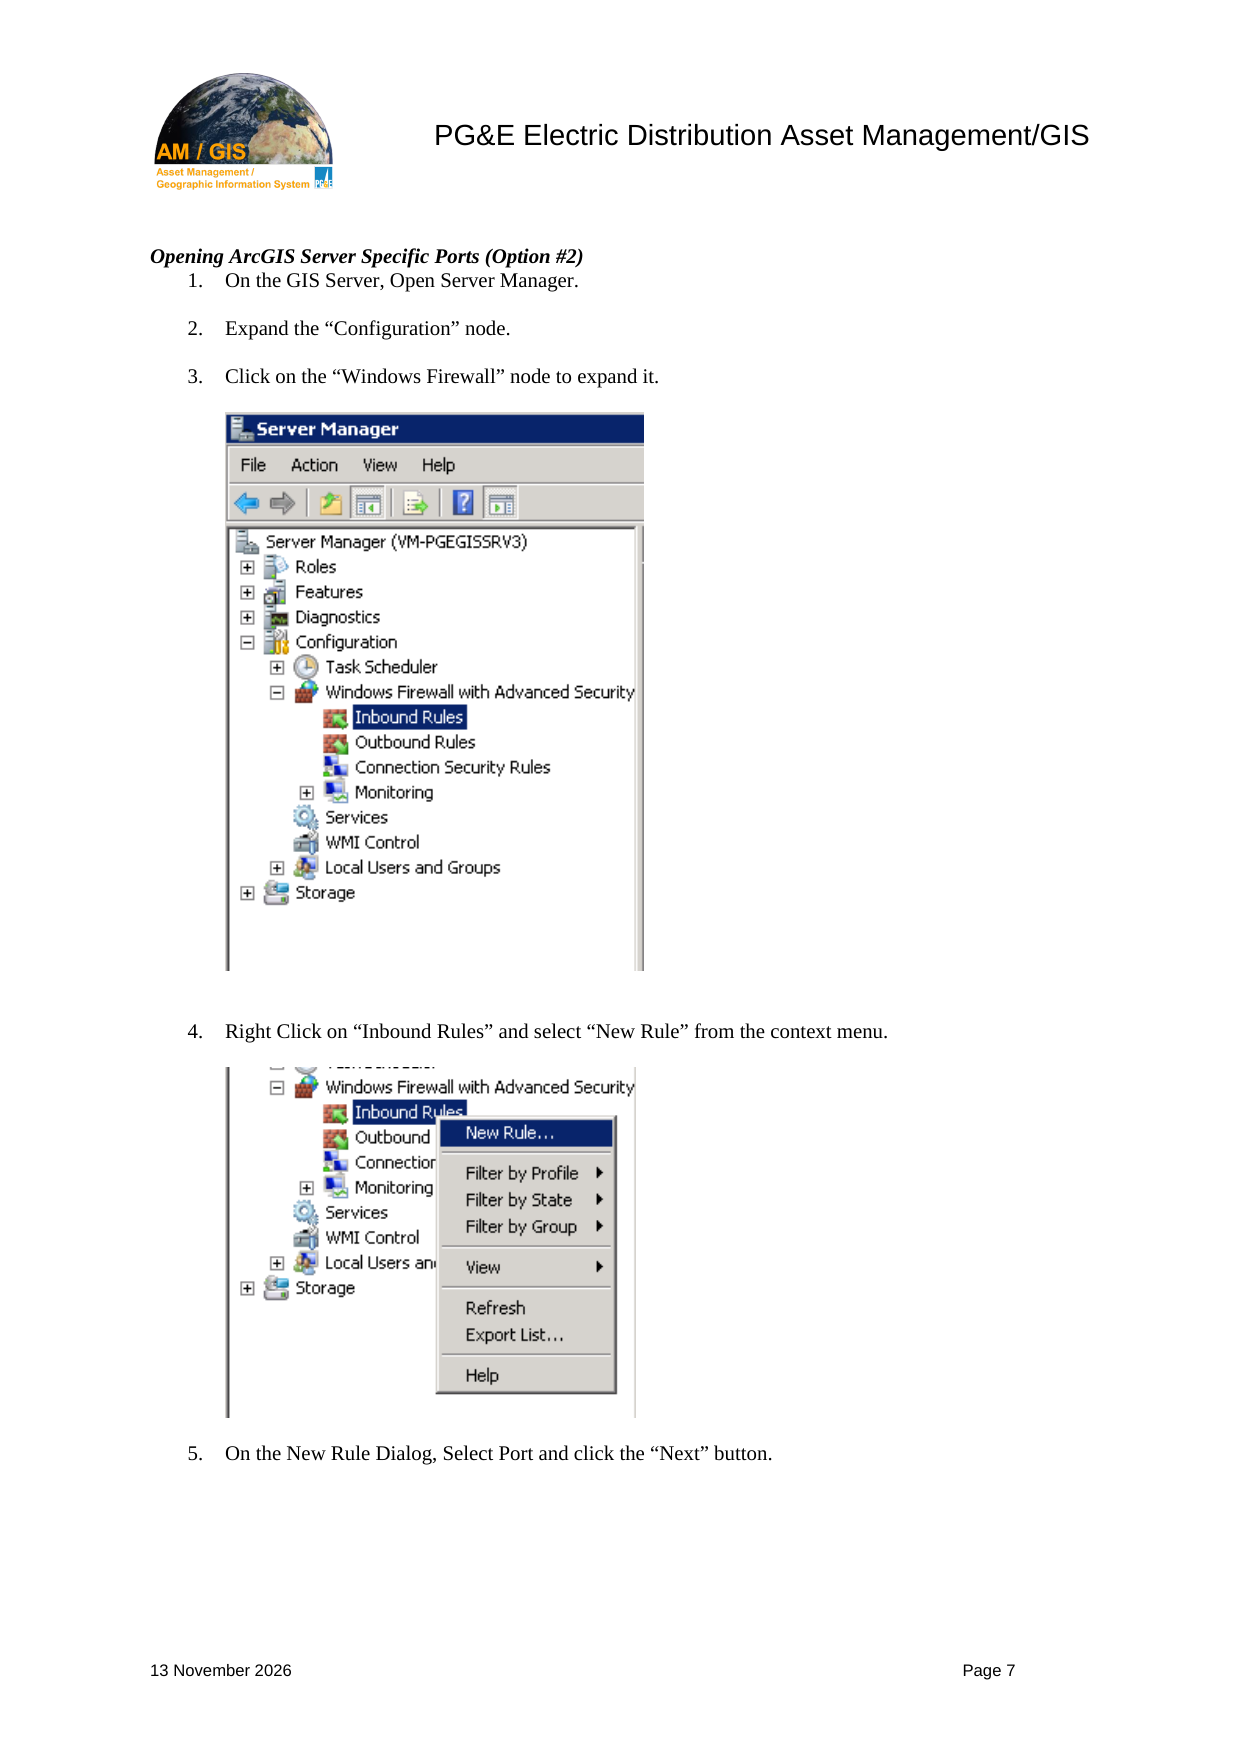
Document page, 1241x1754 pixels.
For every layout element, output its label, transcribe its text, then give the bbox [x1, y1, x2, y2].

list Expand the “Configuration” node. [187, 316, 1090, 340]
list On the New Rule Dialog, Select Port and click the “Next” button. [187, 1441, 1090, 1465]
list Click on the “Windows Firewall” node to expand it. [187, 364, 1090, 388]
picture [150, 73, 333, 196]
text Opening ArcGIS Server Specific Ports (Option #2) [150, 243, 1090, 268]
list Right Click on “Inbound Rules” and select “New Rule” from the context menu. [187, 1019, 1090, 1043]
picture [225, 412, 644, 971]
picture [225, 1067, 636, 1418]
list On the GIS Server, Open Server Manager. [187, 268, 1090, 292]
